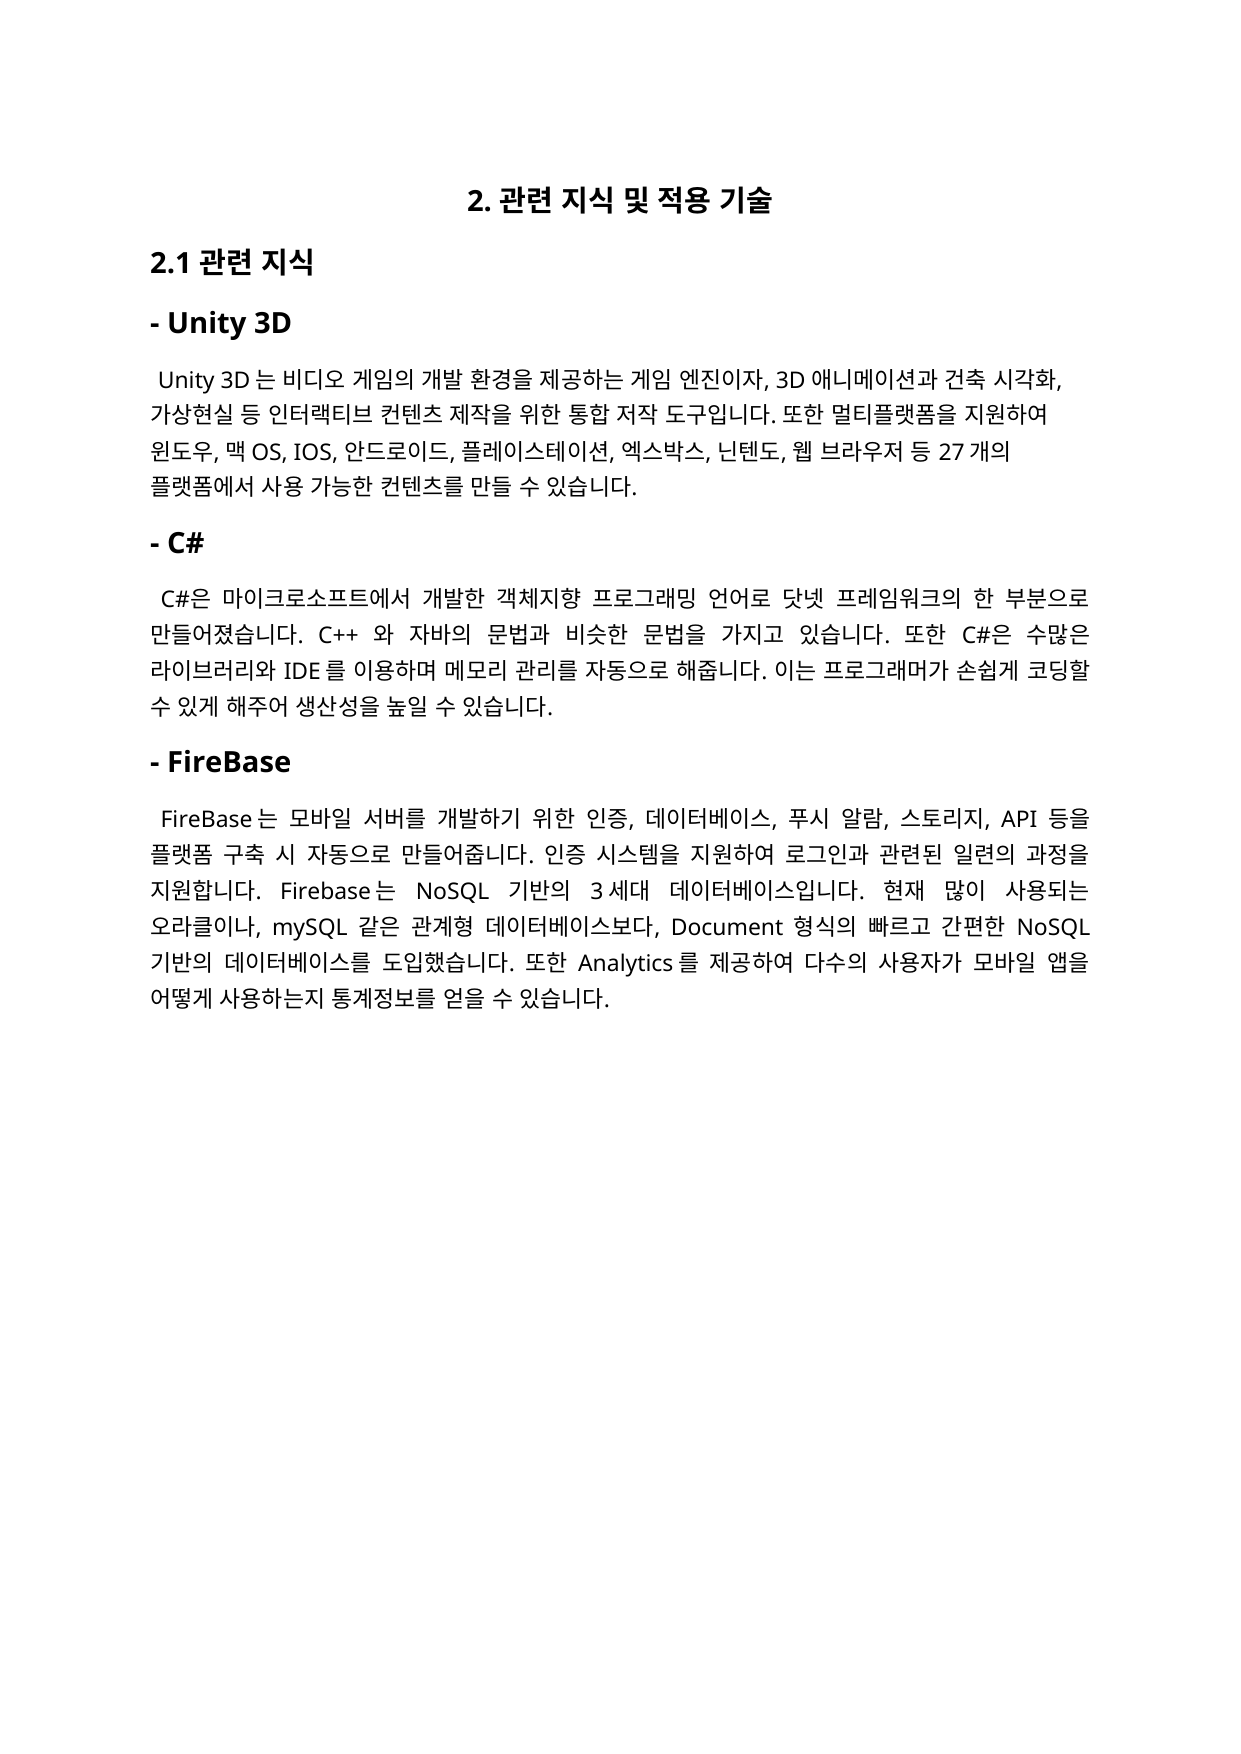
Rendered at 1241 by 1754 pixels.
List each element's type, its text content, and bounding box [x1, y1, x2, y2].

text C#은 마이크로소프트에서 개발한 객체지향 프로그래밍 언어로 닷넷 프레임워크의 한 부분으로 만들어졌습니다. C++ 와 자바의 문법과 비슷한 문법을 가지고 있습니다. 또한 C#은 수많은 라이브러리와 IDE를 이용하며 메모리 관리를 자동으로 해줍니다. 이는 프로그래머가 손쉽게 코딩할 수 있게 해주어 생산성을 높일 수 있습니다. [150, 581, 1090, 722]
text 2. 관련 지식 및 적용 기술 [150, 177, 1090, 219]
text Unity 3D는 비디오 게임의 개발 환경을 제공하는 게임 엔진이자, 3D 애니메이션과 건축 시각화, 가상현실 등 인터랙티브 컨텐츠 제작을 위한 통합 저작 도구입니다. 또한 멀티플랫폼을 지원하여 윈도우, 맥OS, IOS, 안드로이드, 플레이스테이션, 엑스박스, 닌텐도, 웹 브라우저 등 27개의 플랫폼에서 사용 가능한 컨텐츠를 만들 수 있습니다. [150, 361, 1090, 503]
text FireBase는 모바일 서버를 개발하기 위한 인증, 데이터베이스, 푸시 알람, 스토리지, API 등을 플랫폼 구축 시 자동으로 만들어줍니다. 인증 시스템을 지원하여 로그인과 관련된 일련의 과정을 지원합니다. Firebase는 NoSQL 기반의 3세대 데이터베이스입니다. 현재 많이 사용되는 오라클이나, mySQL 같은 관계형 데이터베이스보다, Document 형식의 빠르고 간편한 NoSQL 기반의 데이터베이스를 도입했습니다. 또한 Analytics를 제공하여 다수의 사용자가 모바일 앱을 어떻게 사용하는지 통계정보를 얻을 수 있습니다. [150, 801, 1090, 1014]
text 2.1 관련 지식 [150, 239, 1090, 282]
text - Unity 3D [150, 302, 1090, 342]
text - C# [150, 522, 1090, 562]
text - FireBase [150, 742, 1090, 781]
